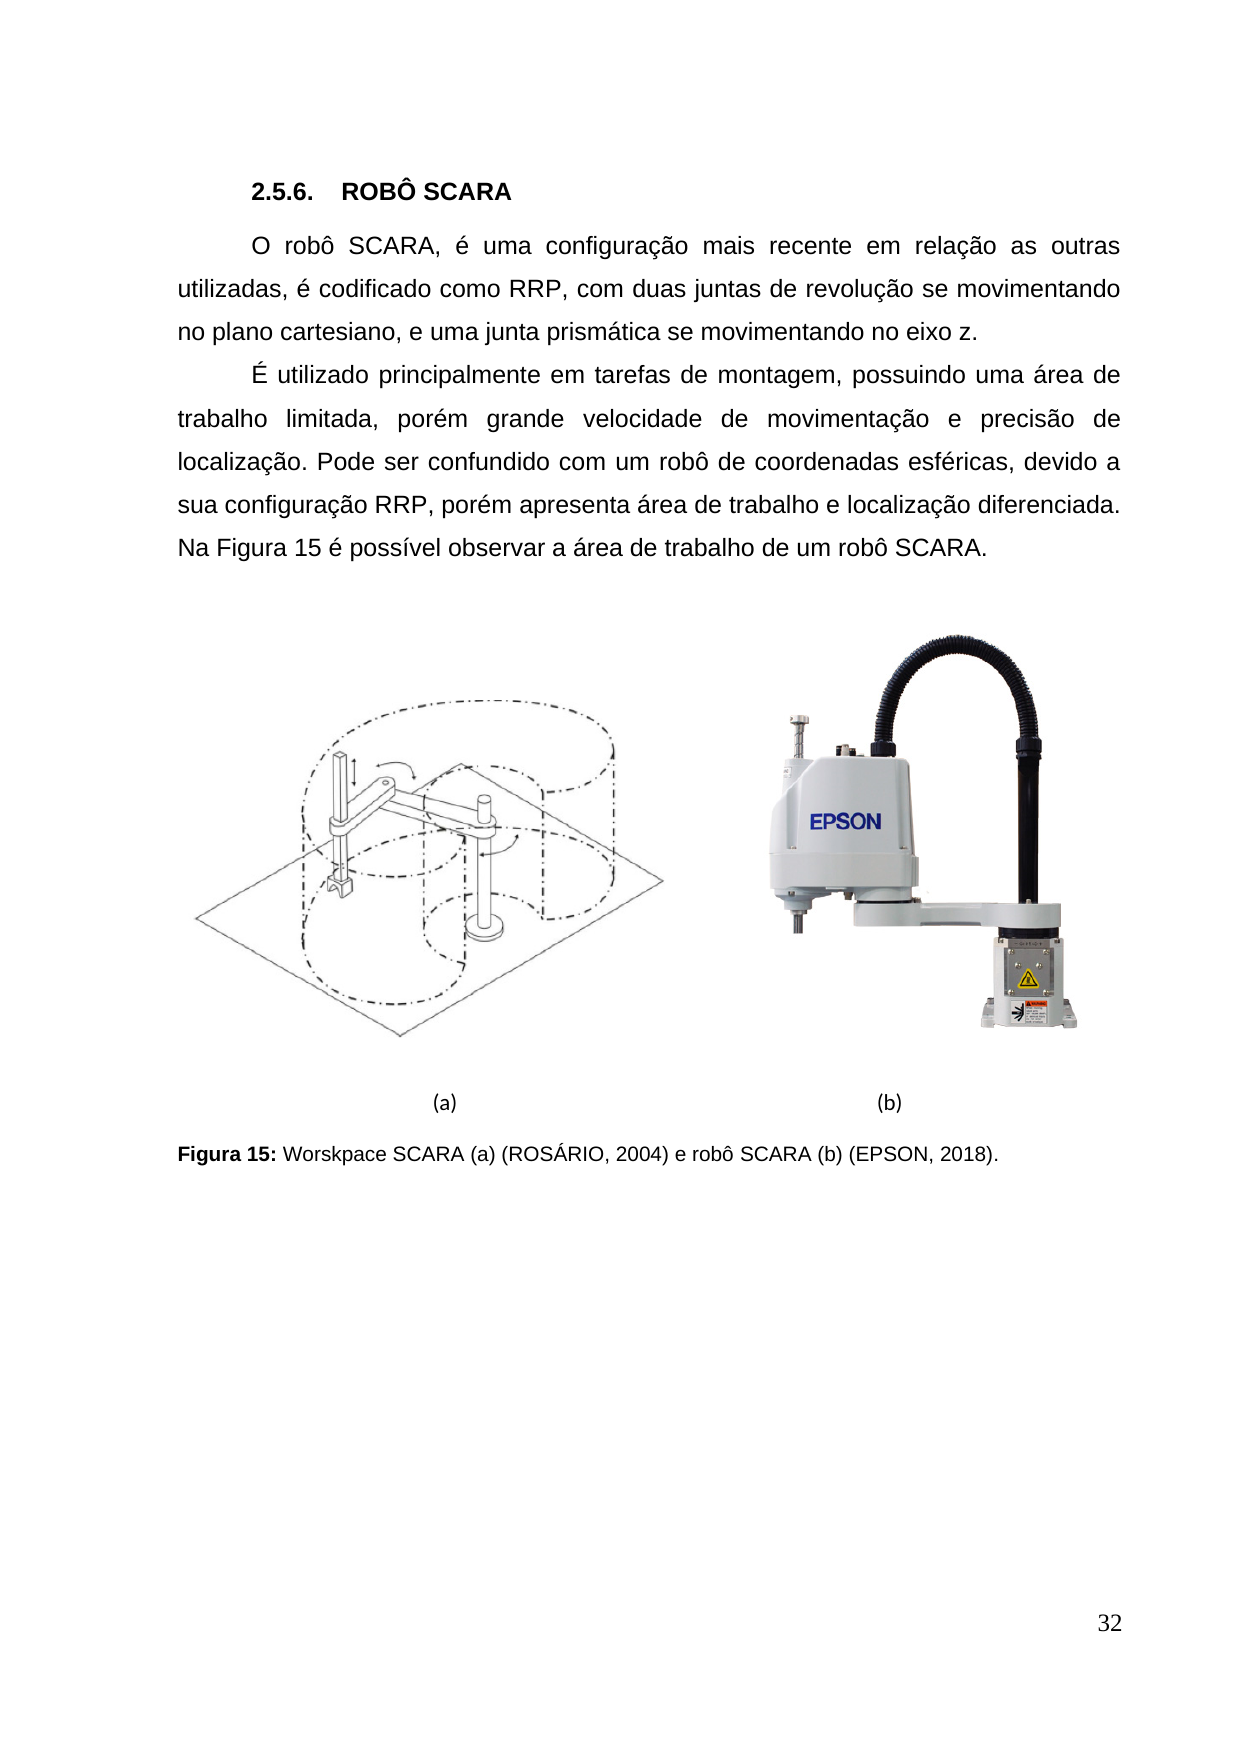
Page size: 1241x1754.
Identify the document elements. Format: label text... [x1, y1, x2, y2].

subtitle 2.5.6. ROBÔ SCARA [177, 177, 1122, 206]
text Figura 15: Worskpace SCARA (a) (ROSÁRIO, 2004) e robô SCARA (b) (EPSON, 2018). [177, 1141, 1122, 1165]
list (b) [215, 1088, 1122, 1116]
picture [177, 629, 1122, 1064]
text O robô SCARA, é uma configuração mais recente em relação as outras utilizadas, é codificado como RRP, com duas juntas de revolução se movimentando no plano cartesiano, e uma junta prismática se movimentando no eixo z. [177, 231, 1122, 346]
text É utilizado principalmente em tarefas de montagem, possuindo uma área de trabalho limitada, porém grande velocidade de movimentação e precisão de localização. Pode ser confundido com um robô de coordenadas esféricas, devido a sua configuração RRP, porém apresenta área de trabalho e localização diferenciada. Na Figura 15 é possível observar a área de trabalho de um robô SCARA. [177, 360, 1122, 562]
